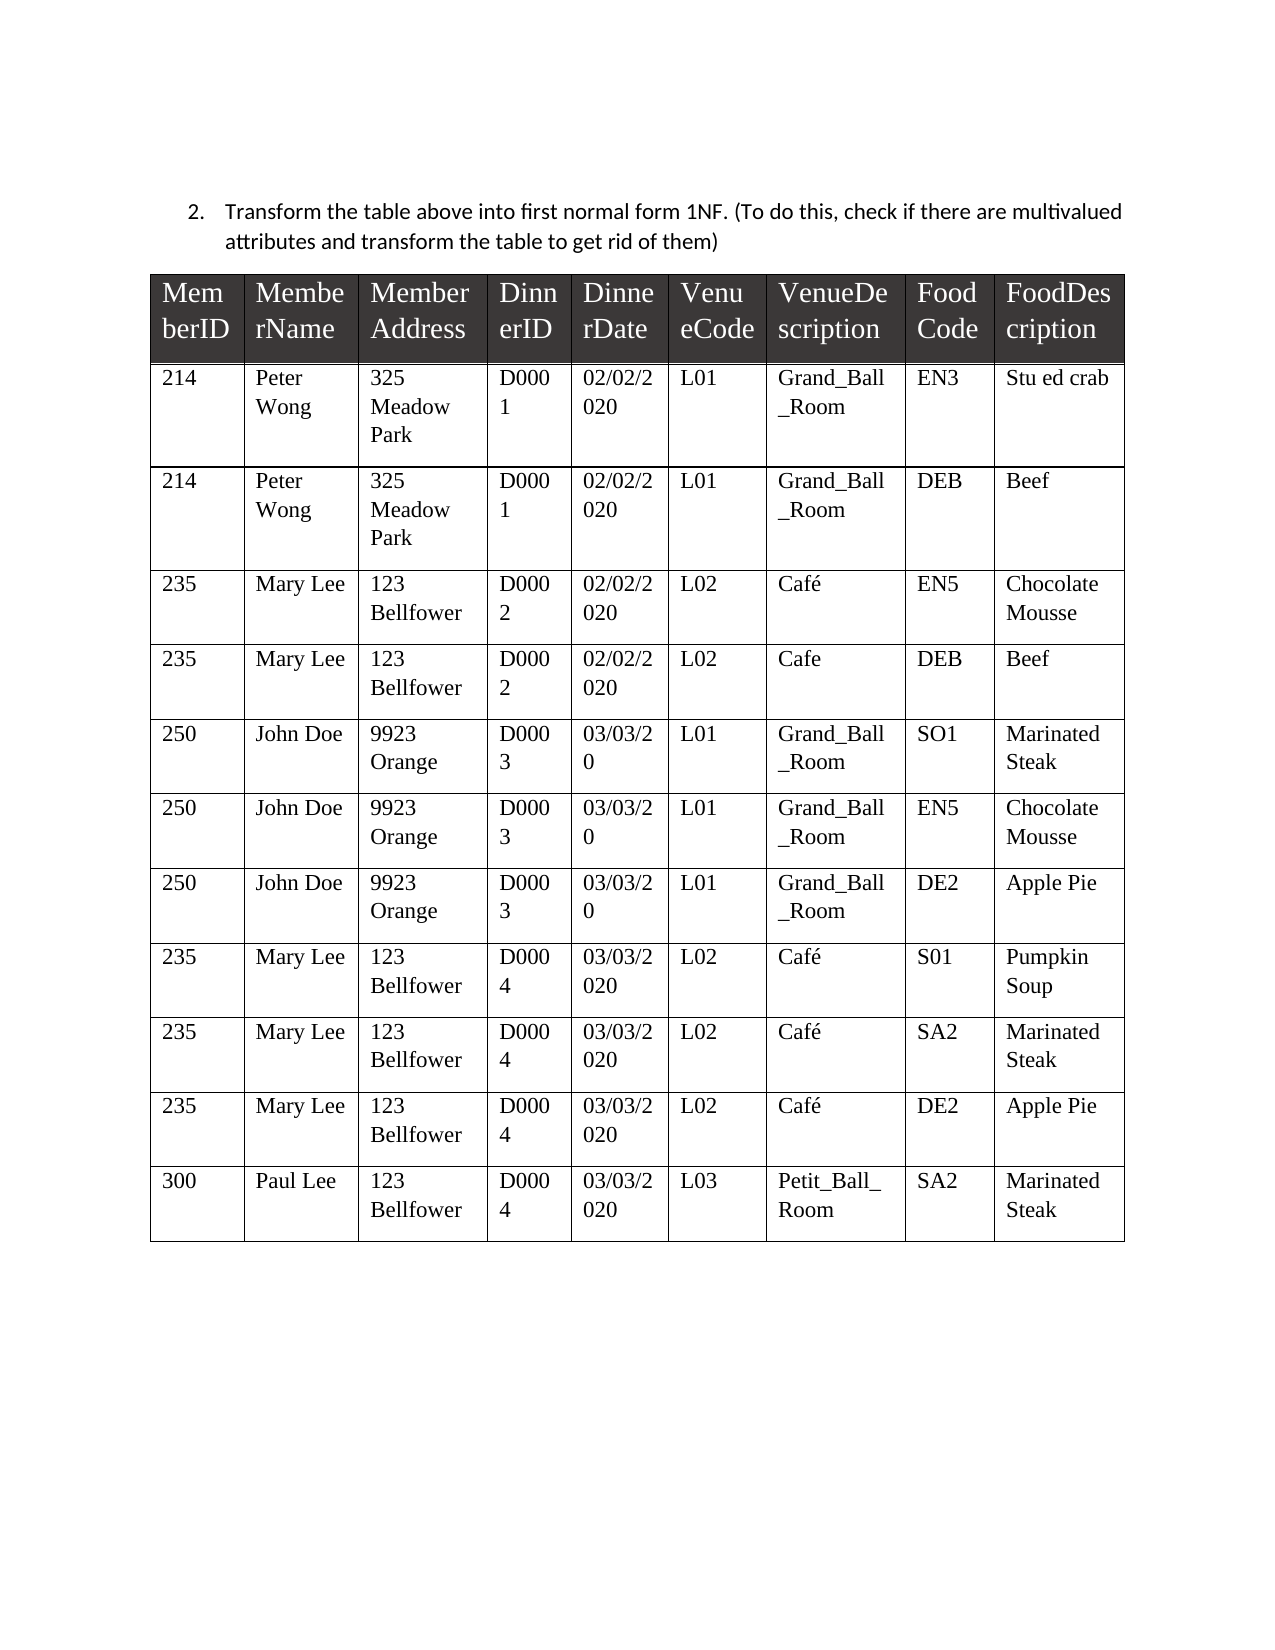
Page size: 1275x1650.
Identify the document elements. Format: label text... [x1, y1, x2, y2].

table_cell SA2 [906, 1167, 994, 1241]
table_cell Apple Pie [995, 1093, 1124, 1166]
table_header FoodDescription [995, 275, 1124, 363]
table_cell DE2 [906, 869, 994, 942]
table_cell Petit_Ball_Room [767, 1167, 905, 1241]
table_cell Apple Pie [995, 869, 1124, 942]
table_cell L01 [669, 365, 766, 466]
table_header MemberAddress [359, 275, 487, 363]
table_cell 123 Bellfower [359, 1093, 487, 1166]
table_cell 123 Bellfower [359, 944, 487, 1017]
table_cell L01 [669, 720, 766, 793]
table_header MemberName [245, 275, 358, 363]
table_cell Beef [995, 645, 1124, 719]
table_cell 9923 Orange [359, 869, 487, 942]
table_cell 235 [151, 645, 244, 719]
table_cell 300 [151, 1167, 244, 1241]
table_cell 03/03/2020 [572, 944, 668, 1017]
table_header VenueDescription [767, 275, 905, 363]
table_cell 250 [151, 794, 244, 868]
table_cell Grand_Ball_Room [767, 869, 905, 942]
table_cell L02 [669, 944, 766, 1017]
table_cell 250 [151, 720, 244, 793]
table_cell D0002 [488, 571, 571, 644]
table_cell Marinated Steak [995, 1018, 1124, 1092]
table_cell L02 [669, 1093, 766, 1166]
table_header FoodCode [906, 275, 994, 363]
table_cell D0003 [488, 794, 571, 868]
table_cell L03 [669, 1167, 766, 1241]
table_cell Grand_Ball_Room [767, 468, 905, 569]
table_cell 123 Bellfower [359, 571, 487, 644]
table_cell 02/02/2020 [572, 468, 668, 569]
table_cell Pumpkin Soup [995, 944, 1124, 1017]
table_header DinnerID [488, 275, 571, 363]
table_cell 03/03/2020 [572, 1167, 668, 1241]
table_cell Café [767, 944, 905, 1017]
table_cell Café [767, 571, 905, 644]
table_cell 02/02/2020 [572, 365, 668, 466]
table_cell Grand_Ball_Room [767, 794, 905, 868]
table_cell D0002 [488, 645, 571, 719]
table_cell DEB [906, 468, 994, 569]
table_cell 235 [151, 571, 244, 644]
table_cell L02 [669, 645, 766, 719]
table_cell 03/03/2020 [572, 1018, 668, 1092]
table_cell 03/03/2020 [572, 1093, 668, 1166]
table_cell 325 Meadow Park [359, 468, 487, 569]
table_cell Mary Lee [245, 944, 358, 1017]
table_cell S01 [906, 944, 994, 1017]
table_cell Mary Lee [245, 1093, 358, 1166]
table_cell Café [767, 1093, 905, 1166]
table_cell D0001 [488, 468, 571, 569]
table_cell 03/03/20 [572, 869, 668, 942]
table_cell 123 Bellfower [359, 645, 487, 719]
table_cell EN3 [906, 365, 994, 466]
table_cell D0001 [488, 365, 571, 466]
table_cell 03/03/20 [572, 794, 668, 868]
table_cell John Doe [245, 720, 358, 793]
table_cell 235 [151, 944, 244, 1017]
table_cell Stu ed crab [995, 365, 1124, 466]
table_cell Marinated Steak [995, 720, 1124, 793]
table_header VenueCode [669, 275, 766, 363]
table_cell 9923 Orange [359, 794, 487, 868]
table_header DinnerDate [572, 275, 668, 363]
table_cell D0003 [488, 869, 571, 942]
table_cell 9923 Orange [359, 720, 487, 793]
table_cell Mary Lee [245, 571, 358, 644]
table_cell 123 Bellfower [359, 1167, 487, 1241]
table_cell SO1 [906, 720, 994, 793]
table_cell Grand_Ball_Room [767, 365, 905, 466]
table_cell D0003 [488, 720, 571, 793]
table_cell 250 [151, 869, 244, 942]
table_cell Chocolate Mousse [995, 794, 1124, 868]
table_cell Mary Lee [245, 1018, 358, 1092]
table_cell Paul Lee [245, 1167, 358, 1241]
table_cell L02 [669, 571, 766, 644]
table_cell 235 [151, 1018, 244, 1092]
table_cell SA2 [906, 1018, 994, 1092]
table_cell 02/02/2020 [572, 571, 668, 644]
table_cell L02 [669, 1018, 766, 1092]
table_cell Grand_Ball_Room [767, 720, 905, 793]
table_cell Beef [995, 468, 1124, 569]
table_cell 02/02/2020 [572, 645, 668, 719]
table_cell 03/03/20 [572, 720, 668, 793]
table_cell Cafe [767, 645, 905, 719]
table_cell L01 [669, 794, 766, 868]
list Transform the table above into first normal form 1NF. (To do this, check if there are multivalued attributes and transform the table to get rid of them) [187, 197, 1125, 255]
table_cell DEB [906, 645, 994, 719]
table_cell DE2 [906, 1093, 994, 1166]
table_cell ChocolateMousse [995, 571, 1124, 644]
table_cell D0004 [488, 1093, 571, 1166]
table_cell EN5 [906, 794, 994, 868]
table_cell 123 Bellfower [359, 1018, 487, 1092]
table_cell 325 Meadow Park [359, 365, 487, 466]
table_cell John Doe [245, 794, 358, 868]
table_cell L01 [669, 869, 766, 942]
table_cell D0004 [488, 944, 571, 1017]
table_cell L01 [669, 468, 766, 569]
table_header MemberID [151, 275, 244, 363]
table_cell D0004 [488, 1018, 571, 1092]
table_cell Marinated Steak [995, 1167, 1124, 1241]
table_cell 214 [151, 468, 244, 569]
table_cell Café [767, 1018, 905, 1092]
table_cell Peter Wong [245, 468, 358, 569]
table_cell EN5 [906, 571, 994, 644]
table_cell John Doe [245, 869, 358, 942]
table_cell 235 [151, 1093, 244, 1166]
table_cell 214 [151, 365, 244, 466]
table_cell Mary Lee [245, 645, 358, 719]
table_cell Peter Wong [245, 365, 358, 466]
table_cell D0004 [488, 1167, 571, 1241]
